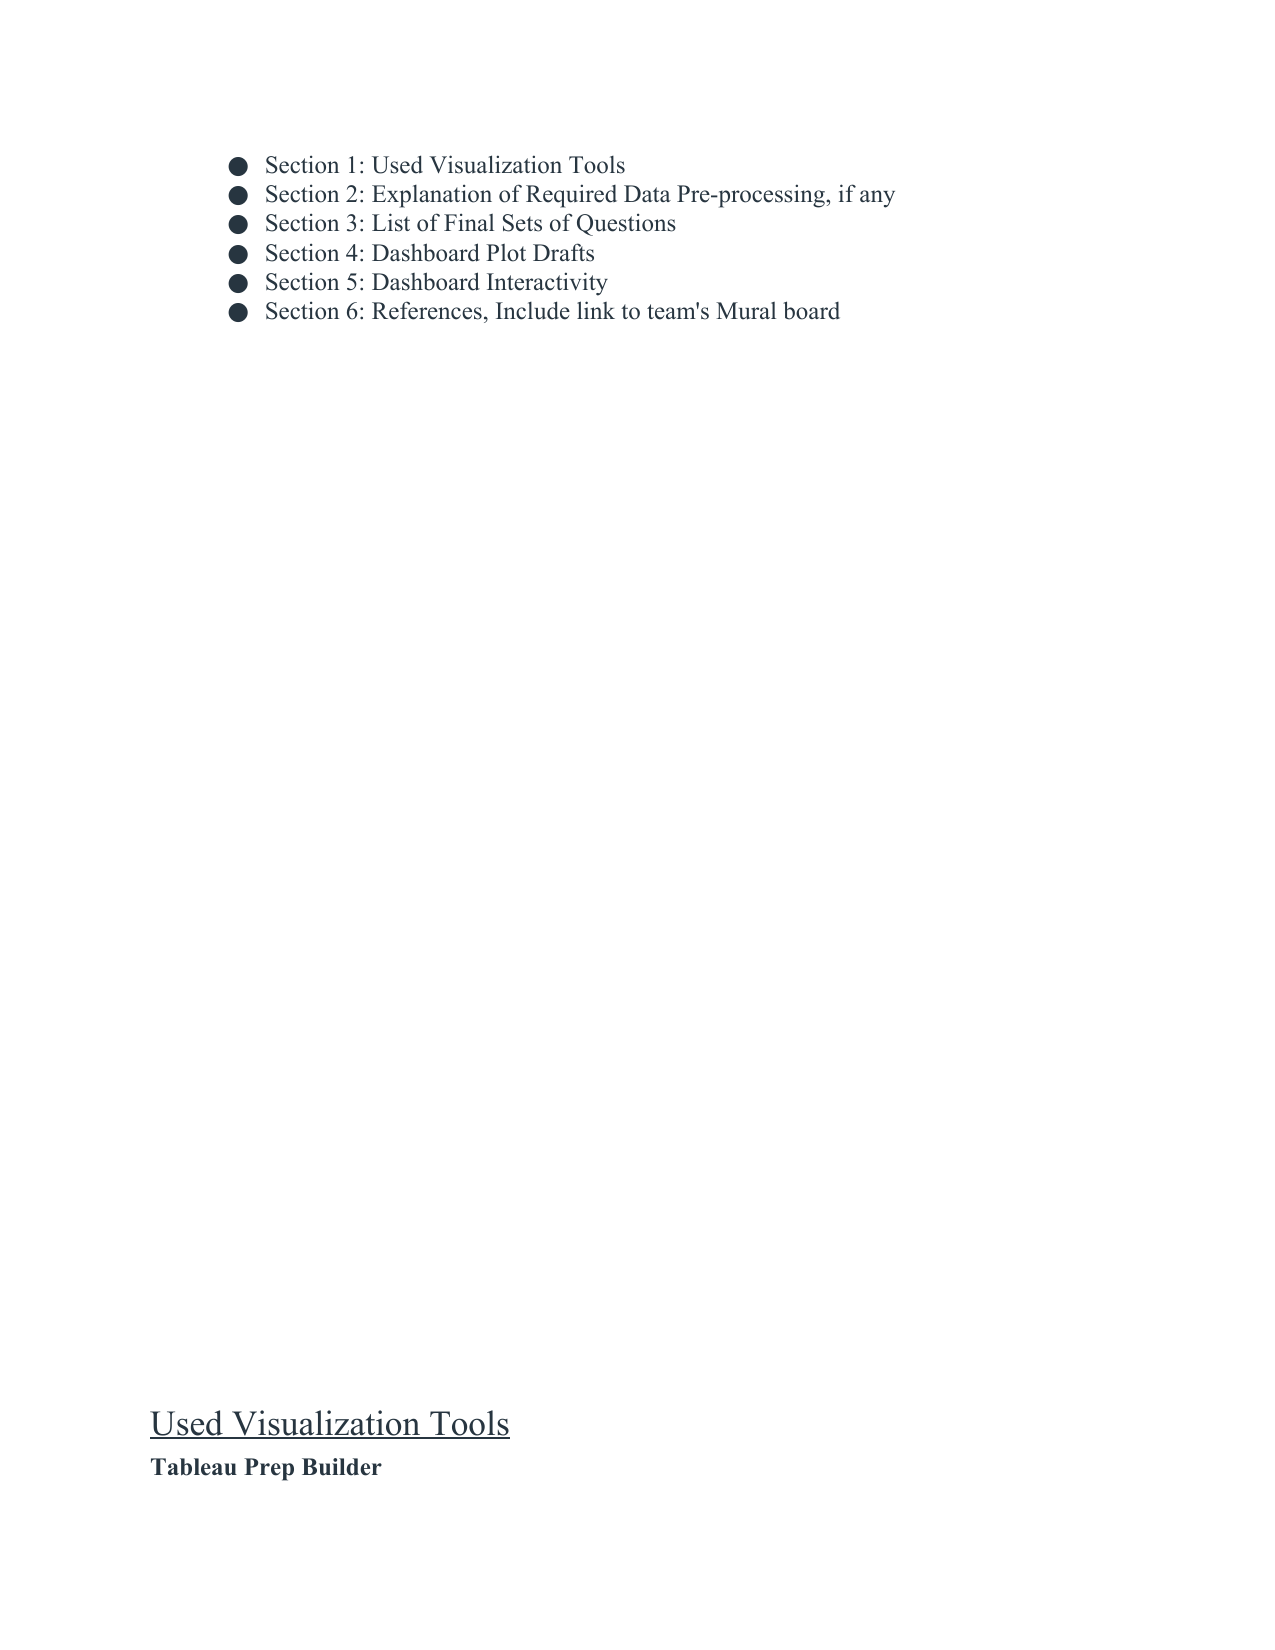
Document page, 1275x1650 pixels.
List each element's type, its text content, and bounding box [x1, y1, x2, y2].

list Section 2: Explanation of Required Data Pre-processing, if any [227, 179, 1125, 208]
list Section 4: Dashboard Plot Drafts [227, 238, 1125, 267]
text Used Visualization Tools [150, 1403, 1125, 1443]
list Section 3: List of Final Sets of Questions [227, 208, 1125, 238]
list Section 6: References, Include link to team's Mural board [227, 296, 1125, 326]
list Section 1: Used Visualization Tools [227, 150, 1125, 179]
text Tableau Prep Builder [150, 1453, 1125, 1481]
list Section 5: Dashboard Interactivity [227, 267, 1125, 296]
